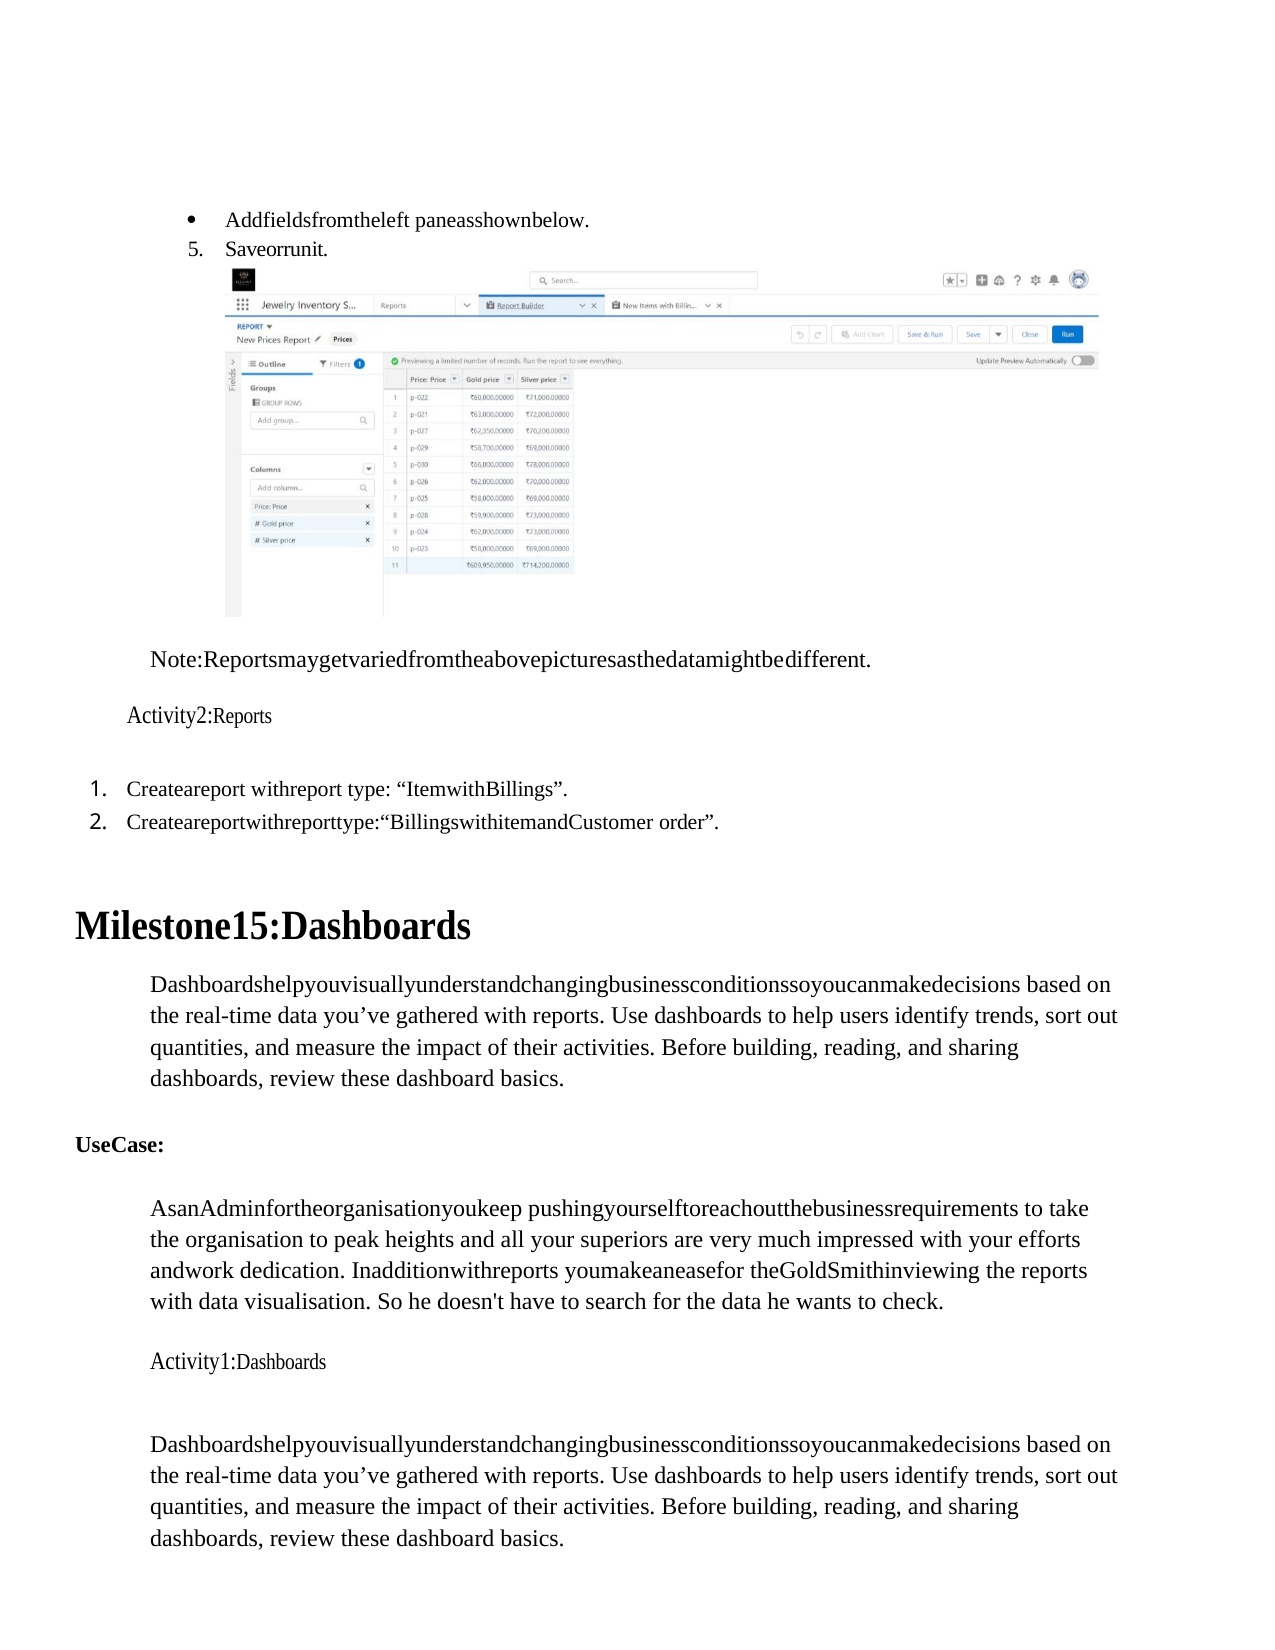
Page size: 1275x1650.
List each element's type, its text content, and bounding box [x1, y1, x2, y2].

list Addfieldsfromtheleft paneasshownbelow. [188, 207, 1200, 232]
text Dashboardshelpyouvisuallyunderstandchangingbusinessconditionssoyoucanmakedecisions based on the real-time data you’ve gathered with reports. Use dashboards to help users identify trends, sort out quantities, and measure the impact of their activities. Before building, reading, and sharing dashboards, review these dashboard basics. [150, 970, 1125, 1091]
text Note:Reportsmaygetvariedfromtheabovepicturesasthedatamightbedifferent. [150, 644, 1200, 672]
picture [225, 268, 1099, 617]
text Activity2:Reports [127, 700, 1200, 728]
subtitle Milestone15:Dashboards [75, 901, 1200, 949]
subtitle UseCase: [75, 1131, 1200, 1157]
list Createareportwithreporttype:“BillingswithitemandCustomer order”. [89, 806, 1200, 836]
text Dashboardshelpyouvisuallyunderstandchangingbusinessconditionssoyoucanmakedecisions based on the real-time data you’ve gathered with reports. Use dashboards to help users identify trends, sort out quantities, and measure the impact of their activities. Before building, reading, and sharing dashboards, review these dashboard basics. [150, 1430, 1125, 1551]
text Activity1:Dashboards [150, 1346, 1200, 1375]
list Createareport withreport type: “ItemwithBillings”. [89, 772, 1200, 802]
list Saveorrunit. [188, 236, 1200, 261]
